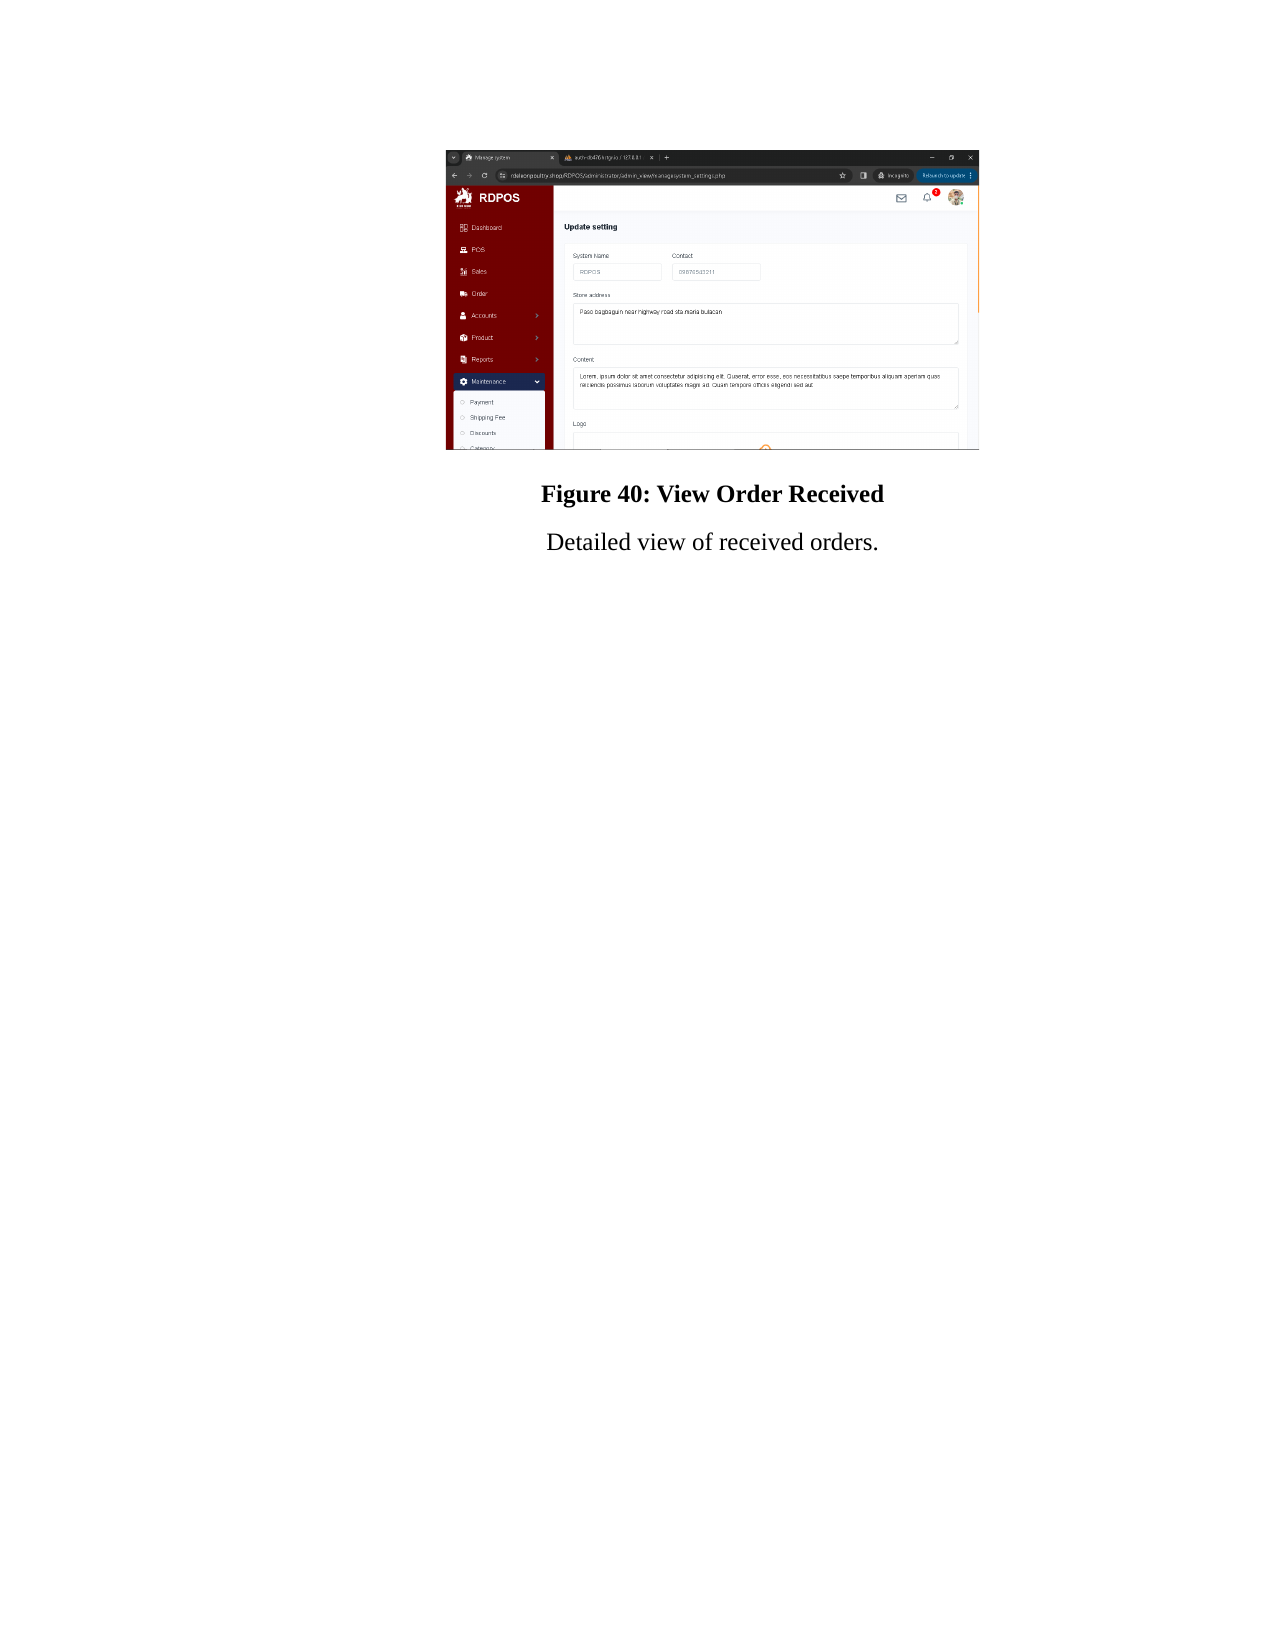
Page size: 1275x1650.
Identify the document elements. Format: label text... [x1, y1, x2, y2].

text Detailed view of received orders. [255, 527, 1095, 556]
picture [445, 150, 980, 450]
text Figure 40: View Order Received [255, 479, 1095, 508]
